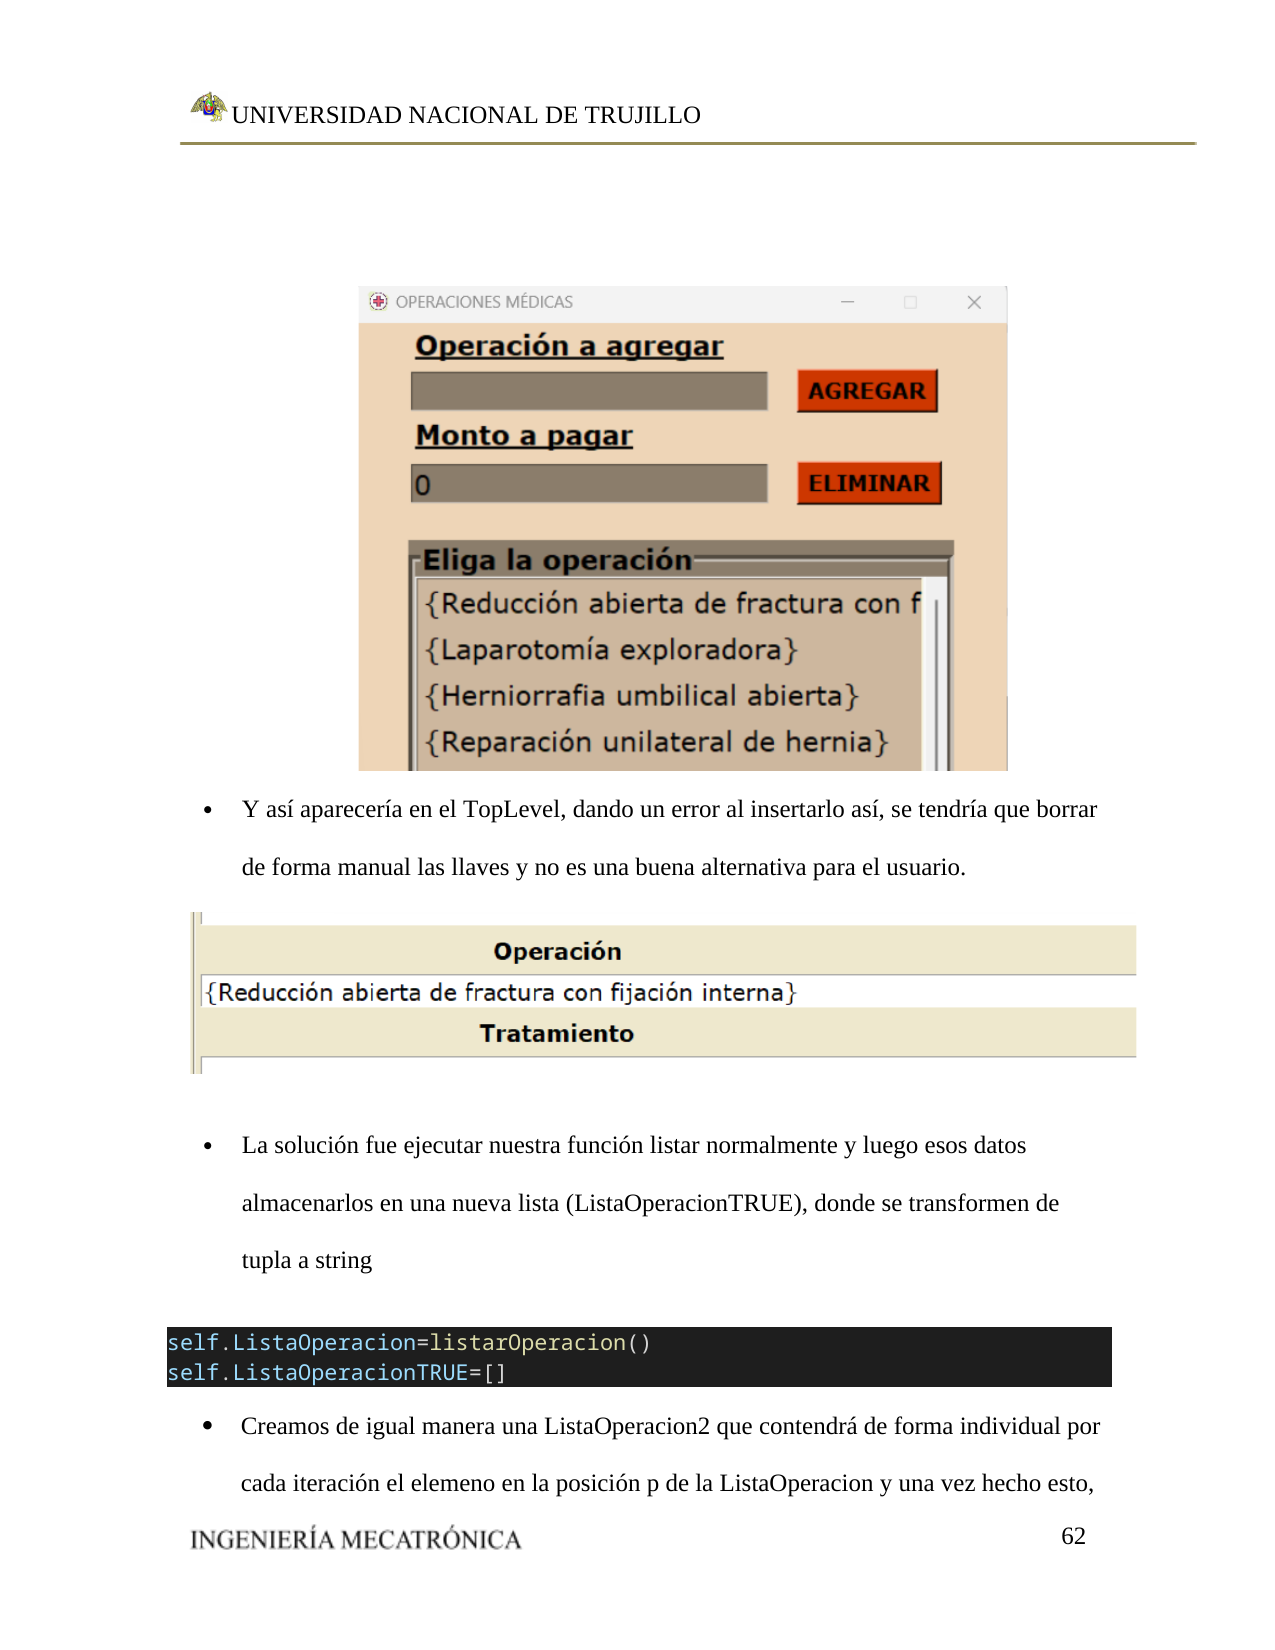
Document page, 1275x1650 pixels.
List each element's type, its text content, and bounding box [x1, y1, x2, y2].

text self.ListaOperacion=listarOperacion() [167, 1327, 1112, 1357]
text self.ListaOperacionTRUE=[] [167, 1357, 1112, 1387]
list La solución fue ejecutar nuestra función listar normalmente y luego esos datos almacenarlos en una nueva lista (ListaOperacionTRUE), donde se transformen de tupla a string [204, 1074, 1112, 1274]
list Y así aparecería en el TopLevel, dando un error al insertarlo así, se tendría que borrar de forma manual las llaves y no es una buena alternativa para el usuario. [204, 794, 1112, 881]
picture [190, 912, 1137, 1074]
picture [176, 1509, 569, 1570]
picture [190, 91, 228, 123]
picture [358, 286, 1008, 771]
